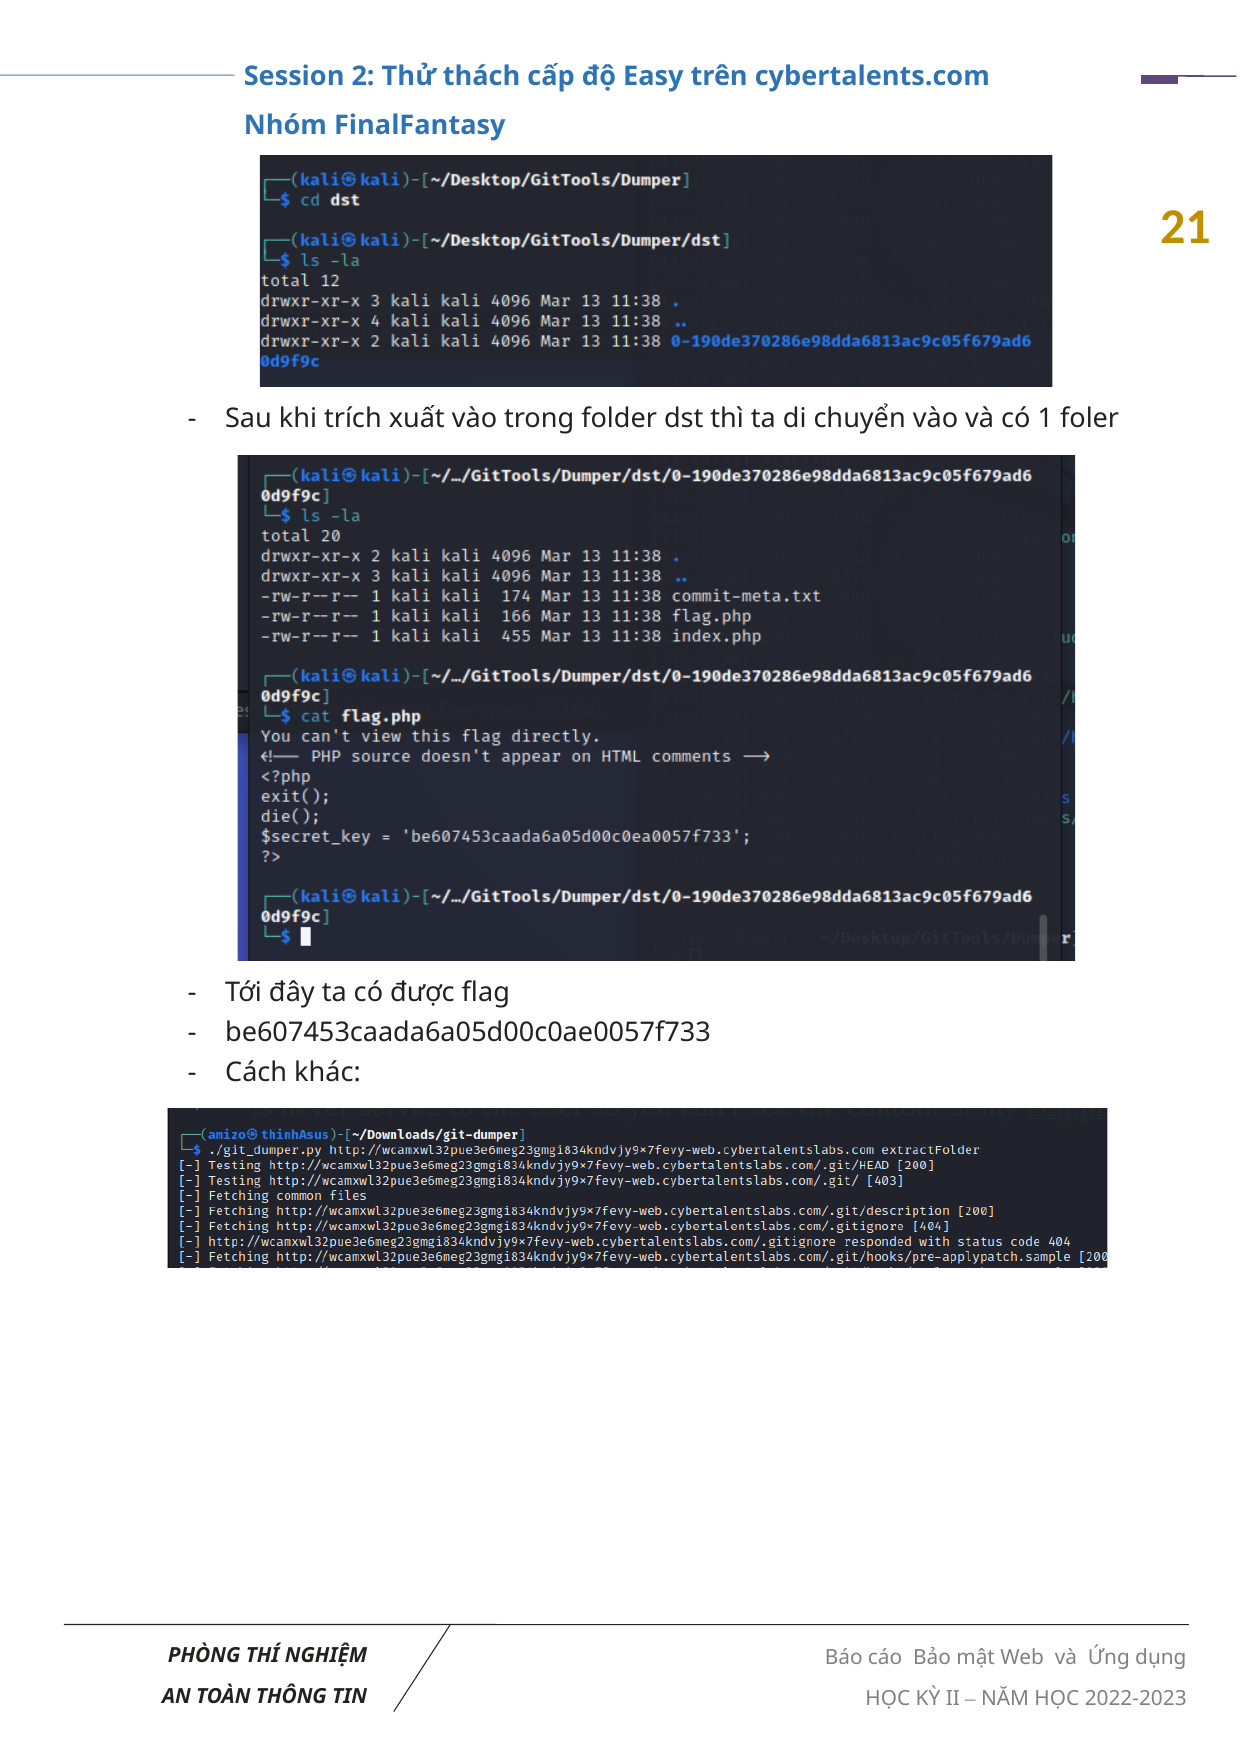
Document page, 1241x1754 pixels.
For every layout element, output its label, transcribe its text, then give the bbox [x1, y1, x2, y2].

list be607453caada6a05d00c0ae0057f733 [187, 1012, 1125, 1049]
list Tới đây ta có được flag [187, 973, 1125, 1009]
list Sau khi trích xuất vào trong folder dst thì ta di chuyển vào và có 1 foler [187, 399, 1125, 436]
picture [167, 1108, 1108, 1268]
list Cách khác: [187, 1052, 1125, 1089]
picture [259, 155, 1053, 387]
picture [237, 455, 1075, 961]
